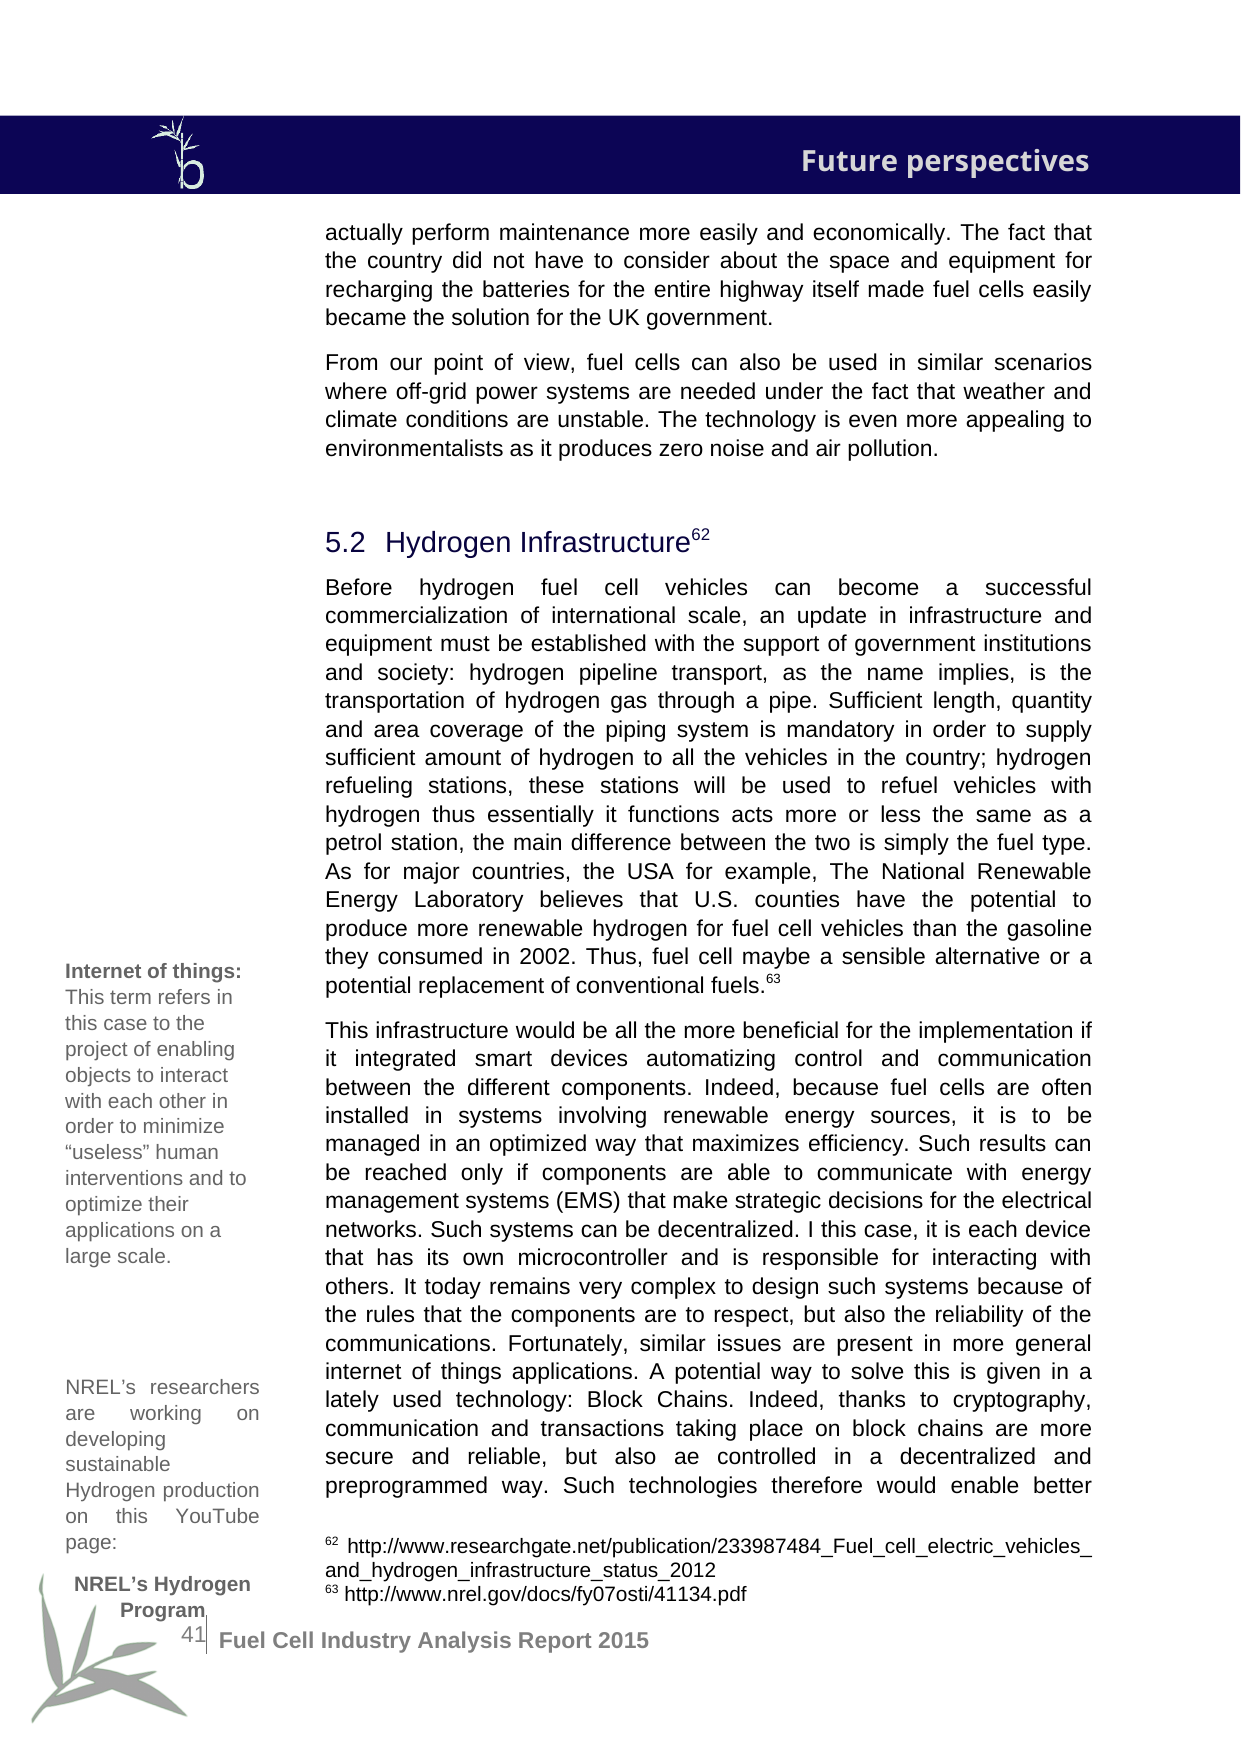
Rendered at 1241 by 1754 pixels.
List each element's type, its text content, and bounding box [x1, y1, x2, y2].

text Before hydrogen fuel cell vehicles can become a successful commercialization of international scale, an update in infrastructure and equipment must be established with the support of government institutions and society: hydrogen pipeline transport, as the name implies, is the transportation of hydrogen gas through a pipe. Sufficient length, quantity and area coverage of the piping system is mandatory in order to supply sufficient amount of hydrogen to all the vehicles in the country; hydrogen refueling stations, these stations will be used to refuel vehicles with hydrogen thus essentially it functions acts more or less the same as a petrol station, the main difference between the two is simply the fuel type. As for major countries, the USA for example, The National Renewable Energy Laboratory believes that U.S. counties have the potential to produce more renewable hydrogen for fuel cell vehicles than the gasoline they consumed in 2002. Thus, fuel cell maybe a sensible alternative or a potential replacement of conventional fuels. [325, 573, 1092, 998]
picture [80, 1579, 85, 1587]
picture [20, 1573, 204, 1744]
subtitle Hydrogen Infrastructure [325, 525, 1092, 558]
text From our point of view, fuel cells can also be used in similar scenarios where off-grid power systems are needed under the fact that weather and climate conditions are unstable. The technology is even more appealing to environmentalists as it produces zero noise and air pollution. [325, 349, 1092, 461]
